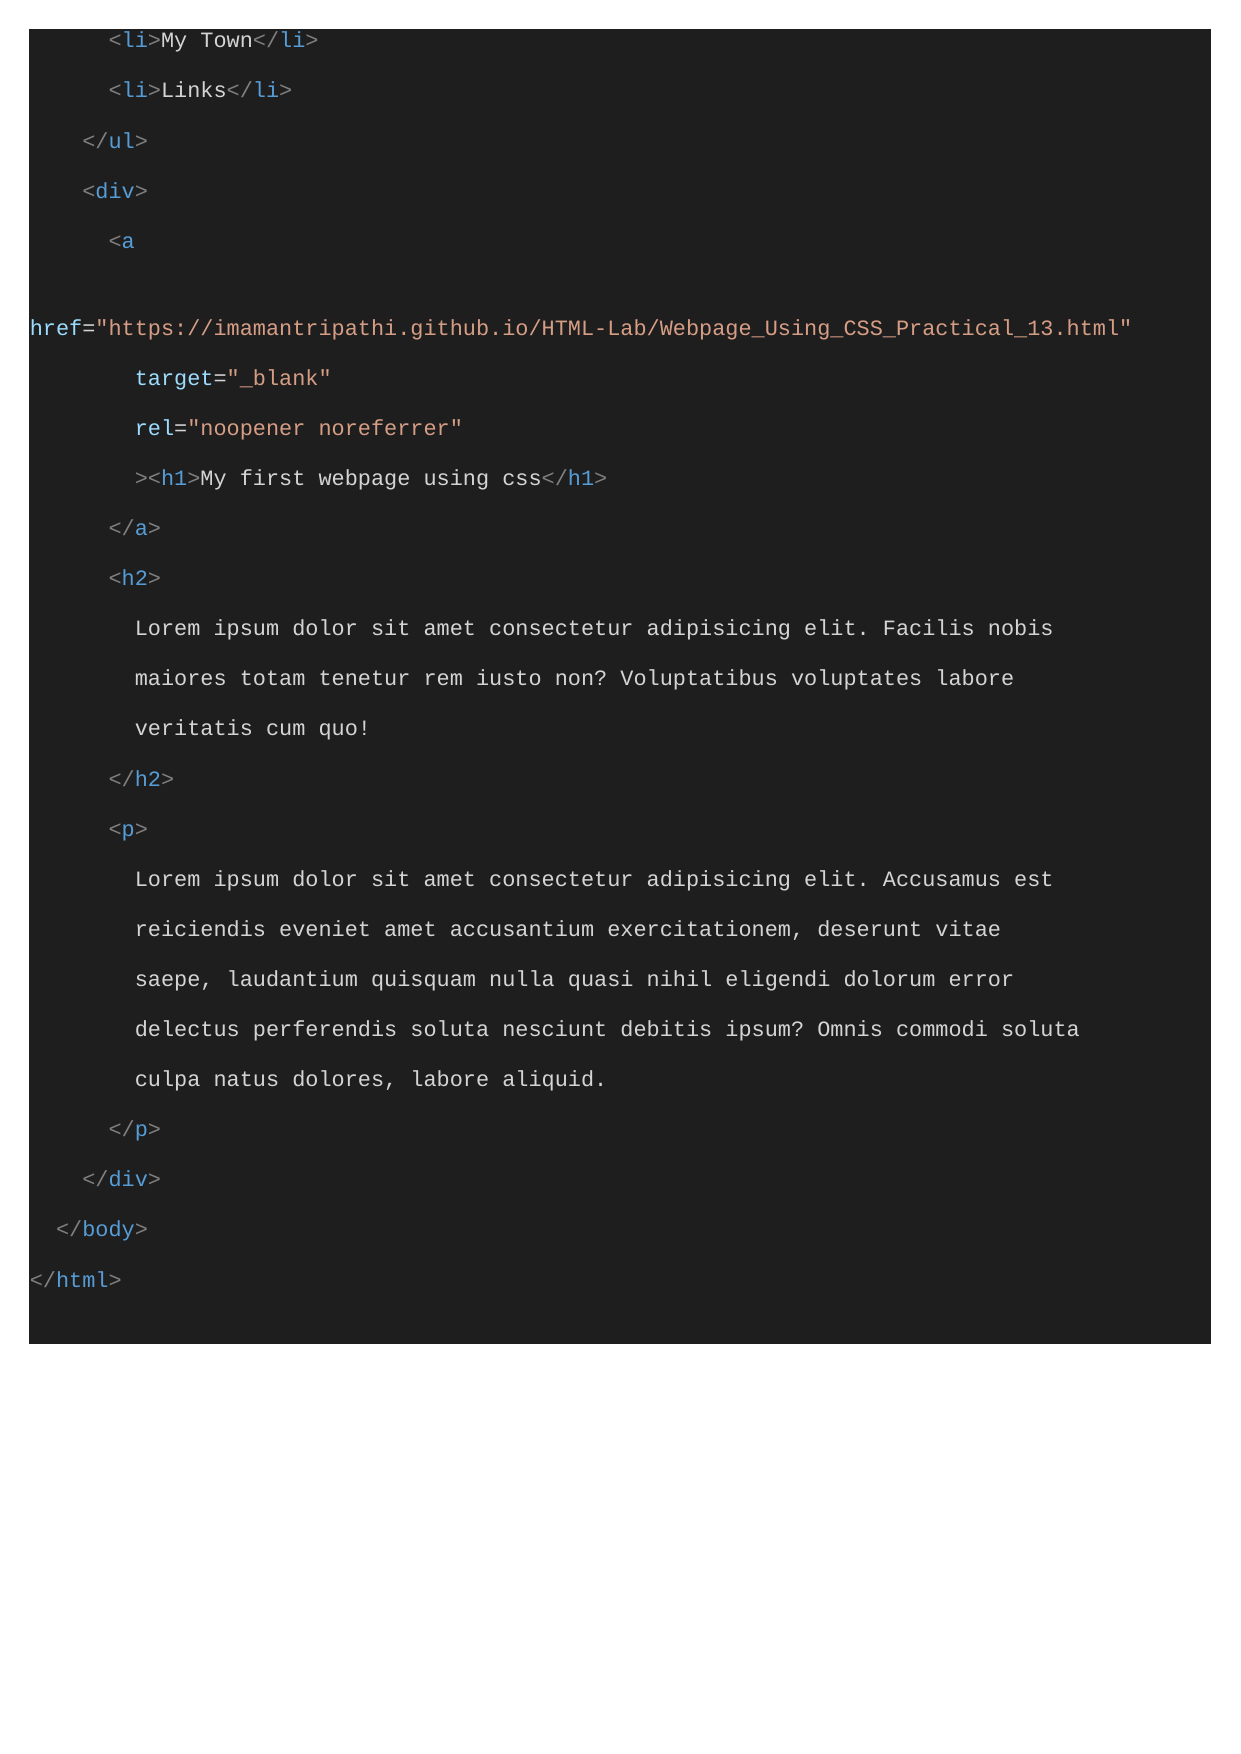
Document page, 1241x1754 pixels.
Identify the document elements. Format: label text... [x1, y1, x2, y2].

text Lorem ipsum dolor sit amet consectetur adipisicing elit. Facilis nobis [29, 617, 1211, 642]
text maiores totam tenetur rem iusto non? Voluptatibus voluptates labore [29, 667, 1211, 692]
text </div> [29, 1168, 1211, 1193]
text delectus perferendis soluta nesciunt debitis ipsum? Omnis commodi soluta [29, 1018, 1211, 1043]
text ><h1>My first webpage using css</h1> [29, 467, 1211, 492]
text </a> [29, 517, 1211, 542]
text </body> [29, 1219, 1211, 1243]
text <li>Links</li> [29, 80, 1211, 104]
text <div> [29, 180, 1211, 205]
text </html> [29, 1269, 1211, 1293]
text Lorem ipsum dolor sit amet consectetur adipisicing elit. Accusamus est [29, 868, 1211, 893]
text <h2> [29, 567, 1211, 592]
text rel="noopener noreferrer" [29, 417, 1211, 442]
text <p> [29, 818, 1211, 843]
text <a [29, 230, 1211, 255]
text href="https://imamantripathi.github.io/HTML-Lab/Webpage_Using_CSS_Practical_13.html" [29, 280, 1211, 342]
text veritatis cum quo! [29, 718, 1211, 742]
text saepe, laudantium quisquam nulla quasi nihil eligendi dolorum error [29, 968, 1211, 993]
text </ul> [29, 130, 1211, 154]
text culpa natus dolores, labore aliquid. [29, 1068, 1211, 1093]
text reiciendis eveniet amet accusantium exercitationem, deserunt vitae [29, 918, 1211, 943]
text </p> [29, 1118, 1211, 1143]
text </h2> [29, 768, 1211, 792]
text target="_blank" [29, 367, 1211, 392]
text <li>My Town</li> [29, 29, 1211, 54]
